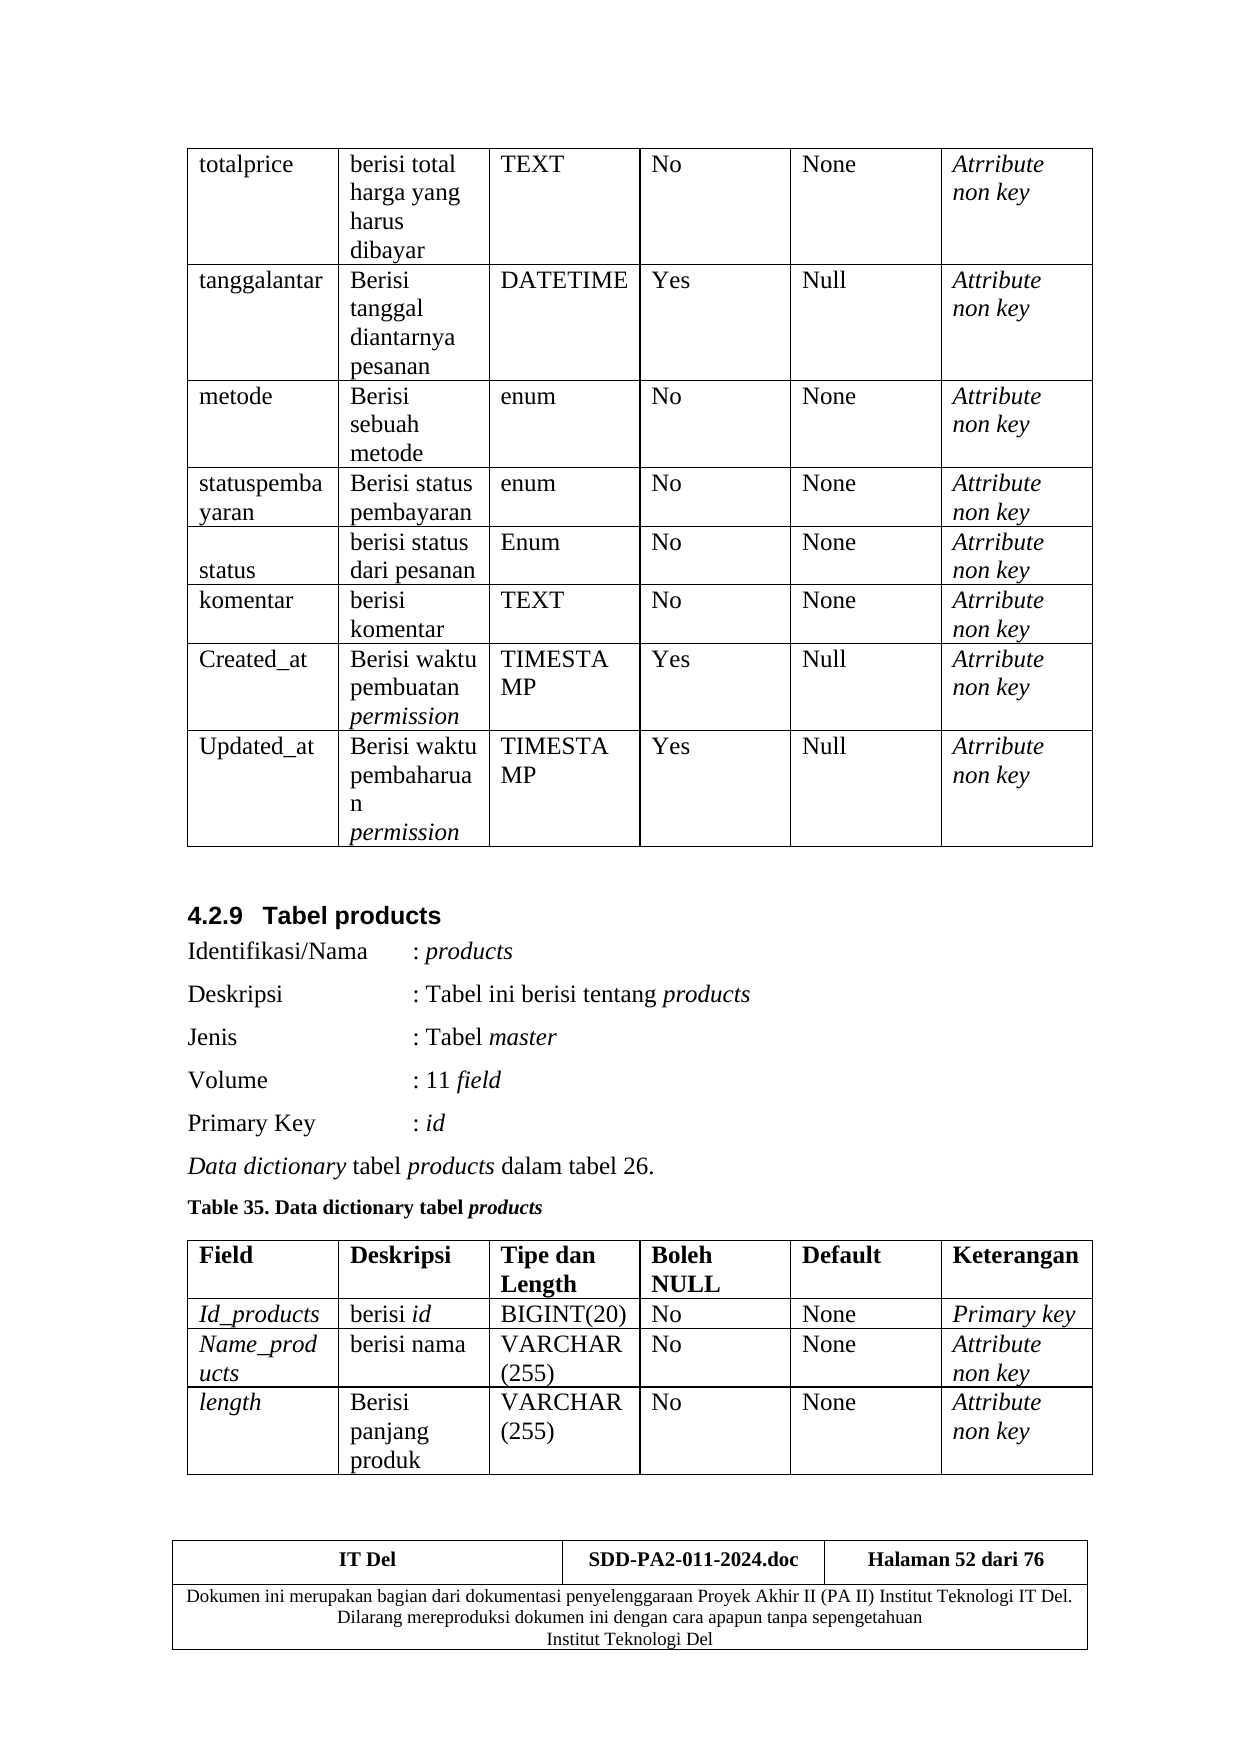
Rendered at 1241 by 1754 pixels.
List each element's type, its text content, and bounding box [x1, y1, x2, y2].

table_cell Berisi tanggal diantarnya pesanan [339, 265, 489, 380]
table_cell totalprice [188, 149, 338, 264]
table_cell metode [188, 381, 338, 467]
table_cell Berisi panjang produk [339, 1388, 489, 1474]
table_cell None [791, 381, 941, 467]
table_cell statuspembayaran [188, 468, 338, 526]
table_header Field [188, 1241, 338, 1298]
table_cell berisi nama [339, 1329, 489, 1386]
table_cell komentar [188, 585, 338, 643]
table_cell Atrribute non key [942, 527, 1092, 584]
table_cell length [188, 1388, 338, 1474]
text Jenis : Tabel master [187, 1022, 1092, 1051]
table_cell Attribute non key [942, 381, 1092, 467]
table_cell None [791, 527, 941, 584]
table_cell Atrribute non key [942, 644, 1092, 730]
table_cell Yes [641, 265, 790, 380]
table_cell enum [490, 468, 639, 526]
table_cell BIGINT(20) [490, 1299, 639, 1328]
table_cell Created_at [188, 644, 338, 730]
table_cell Null [791, 731, 941, 846]
table_cell Attribute non key [942, 265, 1092, 380]
table_cell None [791, 585, 941, 643]
table_cell berisi total harga yang harus dibayar [339, 149, 489, 264]
table_cell enum [490, 381, 639, 467]
text Deskripsi : Tabel ini berisi tentang products [187, 979, 1092, 1008]
table_cell TEXT [490, 149, 639, 264]
table_cell None [791, 1388, 941, 1474]
table_cell Berisi waktu pembaharuan permission [339, 731, 489, 846]
table_cell None [791, 1329, 941, 1386]
table_cell Yes [641, 731, 790, 846]
table_cell TEXT [490, 585, 639, 643]
text Data dictionary tabel products dalam tabel 26. [187, 1151, 1092, 1180]
table_cell Berisi waktu pembuatan permission [339, 644, 489, 730]
table_cell Atrribute non key [942, 149, 1092, 264]
table_cell Enum [490, 527, 639, 584]
table_cell TIMESTAMP [490, 731, 639, 846]
table_cell Attribute non key [942, 1329, 1092, 1386]
table_header Deskripsi [339, 1241, 489, 1298]
table_cell DATETIME [490, 265, 639, 380]
table_cell berisi komentar [339, 585, 489, 643]
table_cell Name_products [188, 1329, 338, 1386]
text Primary Key : id [187, 1108, 1092, 1137]
table_cell Yes [641, 644, 790, 730]
subtitle Tabel products [187, 901, 1092, 929]
table_cell VARCHAR(255) [490, 1329, 639, 1386]
text Volume : 11 field [187, 1065, 1092, 1094]
table_cell No [641, 1388, 790, 1474]
table_cell None [791, 149, 941, 264]
table_cell No [641, 585, 790, 643]
table_cell TIMESTAMP [490, 644, 639, 730]
table_cell No [641, 468, 790, 526]
table_cell Atrribute non key [942, 731, 1092, 846]
table_cell No [641, 149, 790, 264]
table_cell Primary key [942, 1299, 1092, 1328]
table_cell No [641, 527, 790, 584]
text Identifikasi/Nama : products [187, 936, 1092, 964]
table_cell Null [791, 265, 941, 380]
table_cell tanggalantar [188, 265, 338, 380]
table_cell No [641, 1299, 790, 1328]
table_cell Updated_at [188, 731, 338, 846]
table_cell Id_products [188, 1299, 338, 1328]
table_cell None [791, 468, 941, 526]
table_cell Atrribute non key [942, 585, 1092, 643]
table_cell Null [791, 644, 941, 730]
table_cell Attribute non key [942, 1388, 1092, 1474]
table_cell VARCHAR (255) [490, 1388, 639, 1474]
table_cell berisi id [339, 1299, 489, 1328]
table_cell No [641, 381, 790, 467]
table_cell Berisi sebuah metode [339, 381, 489, 467]
table_header Tipe dan Length [490, 1241, 639, 1298]
table_cell No [641, 1329, 790, 1386]
table_header Boleh NULL [641, 1241, 790, 1298]
text Table 35. Data dictionary tabel products [187, 1194, 1092, 1219]
table_cell status [188, 527, 338, 584]
table_cell None [791, 1299, 941, 1328]
table_cell Attribute non key [942, 468, 1092, 526]
table_cell berisi status dari pesanan [339, 527, 489, 584]
table_cell Berisi status pembayaran [339, 468, 489, 526]
table_header Default [791, 1241, 941, 1298]
table_header Keterangan [942, 1241, 1092, 1298]
